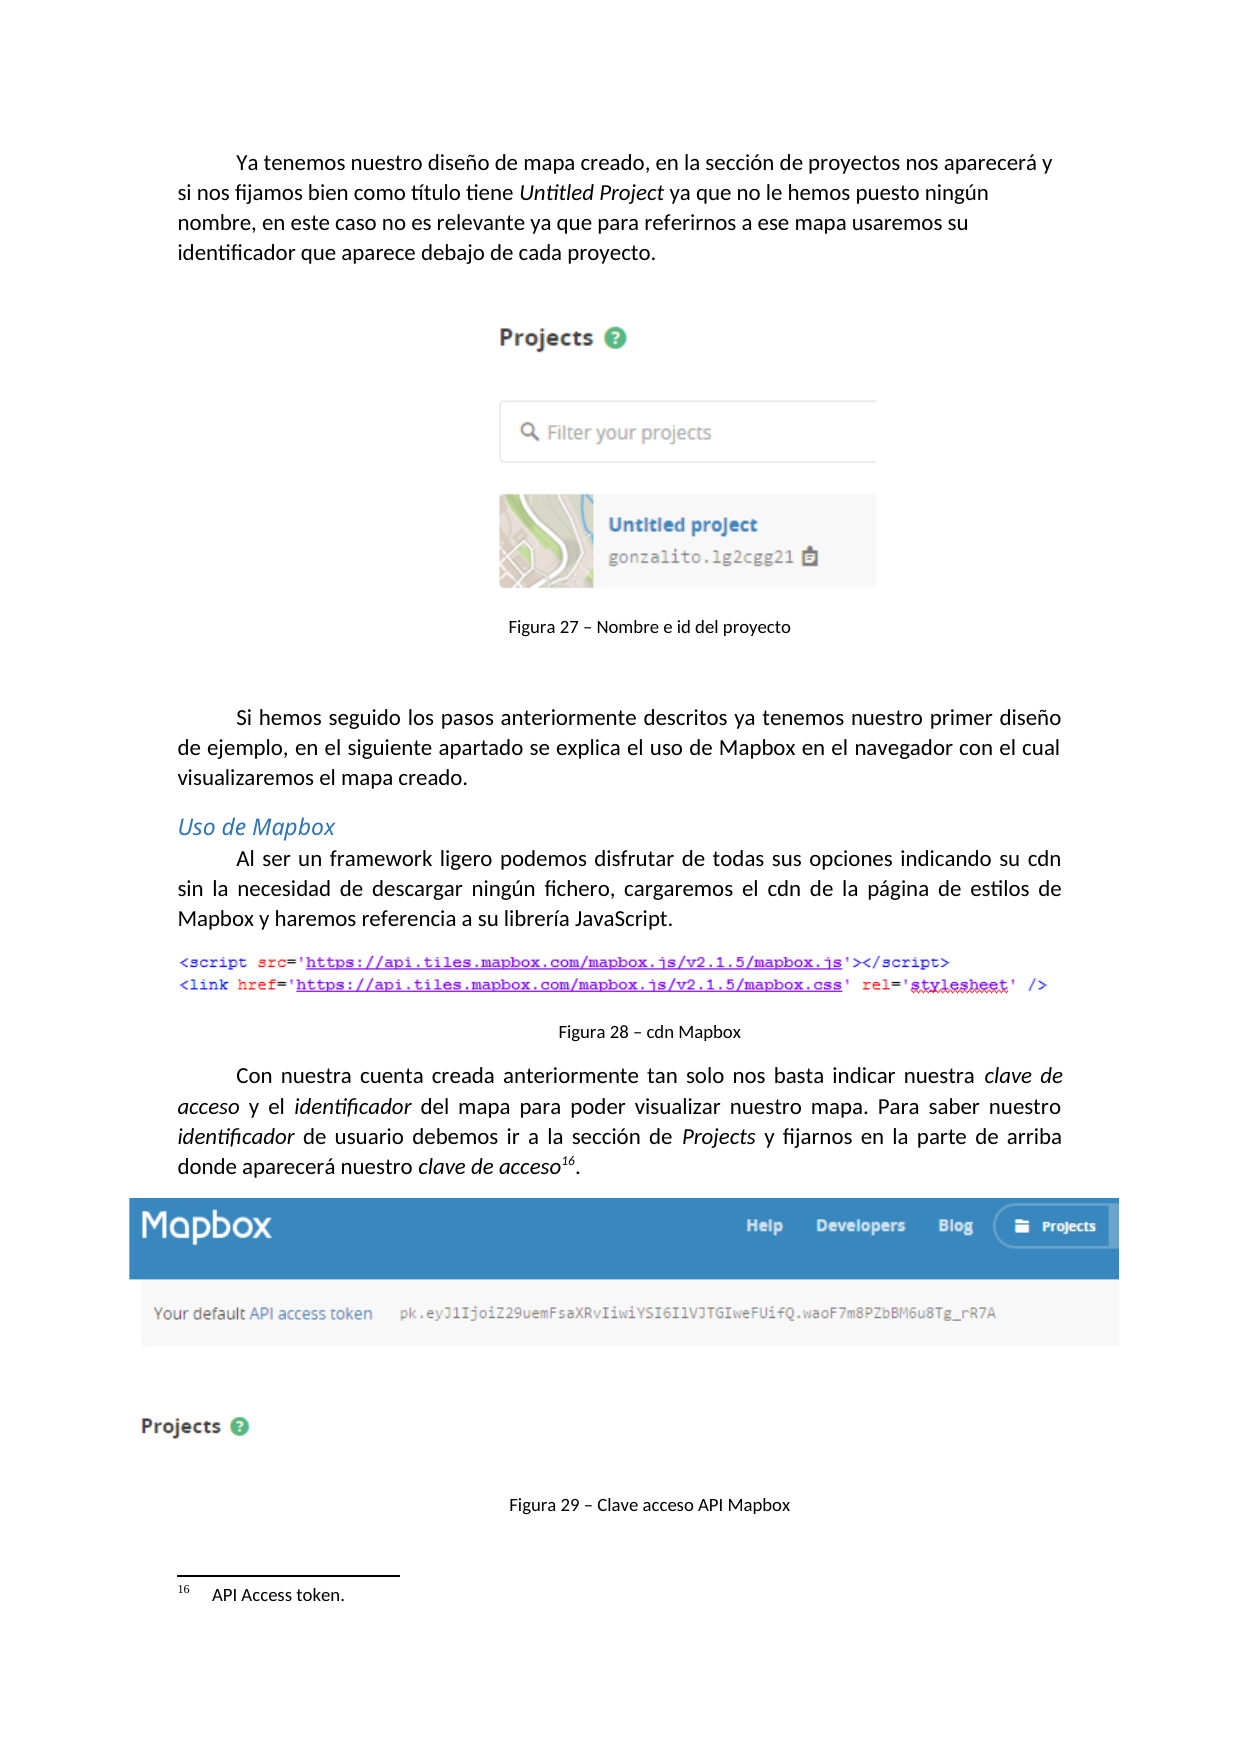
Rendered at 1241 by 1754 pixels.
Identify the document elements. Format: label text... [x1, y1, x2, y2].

text Figura 28 – cdn Mapbox [177, 1020, 1063, 1043]
picture [128, 1198, 1118, 1452]
subtitle Uso de Mapbox [177, 810, 1063, 842]
picture [177, 951, 1063, 1002]
text Con nuestra cuenta creada anteriormente tan solo nos basta indicar nuestra clave de acceso y el identificador del mapa para poder visualizar nuestro mapa. Para saber nuestro identificador de usuario debemos ir a la sección de Projects y fijarnos en la parte de arriba donde aparecerá nuestro clave de acceso. [177, 1062, 1063, 1180]
picture [437, 285, 877, 596]
text Figura 27 – Nombre e id del proyecto [177, 615, 1063, 638]
text Si hemos seguido los pasos anteriormente descritos ya tenemos nuestro primer diseño de ejemplo, en el siguiente apartado se explica el uso de Mapbox en el navegador con el cual visualizaremos el mapa creado. [177, 703, 1063, 792]
text Ya tenemos nuestro diseño de mapa creado, en la sección de proyectos nos aparecerá y si nos fijamos bien como título tiene Untitled Project ya que no le hemos puesto ningún nombre, en este caso no es relevante ya que para referirnos a ese mapa usaremos su identificador que aparece debajo de cada proyecto. [177, 148, 1063, 266]
text Figura 29 – Clave acceso API Mapbox [177, 1452, 1063, 1516]
text Al ser un framework ligero podemos disfrutar de todas sus opciones indicando su cdn sin la necesidad de descargar ningún fichero, cargaremos el cdn de la página de estilos de Mapbox y haremos referencia a su librería JavaScript. [177, 844, 1063, 933]
